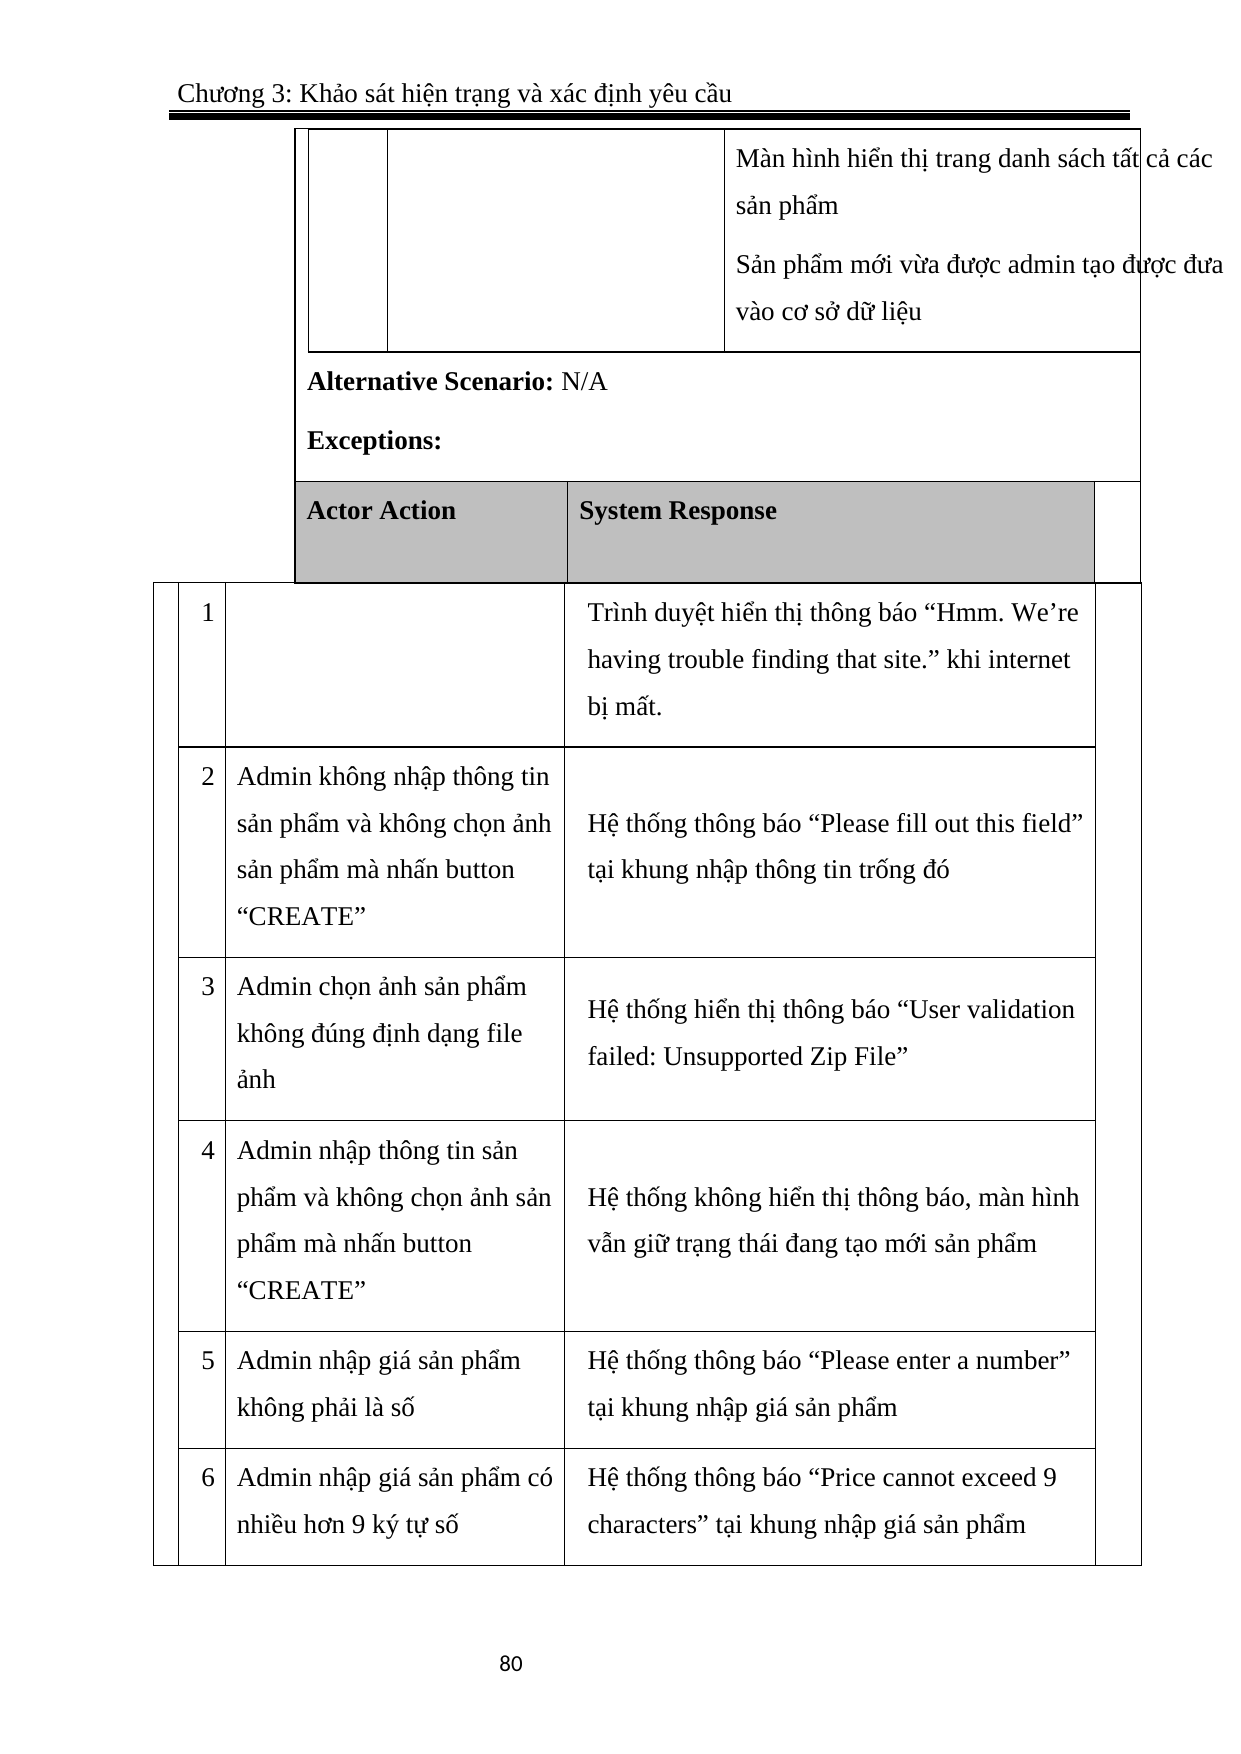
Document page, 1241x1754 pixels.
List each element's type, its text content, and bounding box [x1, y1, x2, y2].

table_cell Admin nhập giá sản phẩm có nhiều hơn 9 ký tự số [226, 1449, 564, 1565]
table_cell Hệ thống hiển thị thông báo “User validation failed: Unsupported Zip File” [565, 958, 1095, 1120]
table_cell Admin chọn ảnh sản phẩm không đúng định dạng file ảnh [226, 958, 564, 1120]
table_cell Trình duyệt hiển thị thông báo “Hmm. We’re having trouble finding that site.” khi internet bị mất. [565, 584, 1095, 746]
table_cell [226, 583, 564, 746]
table_cell Actor Action [296, 482, 567, 582]
table_cell Admin nhập giá sản phẩm không phải là số [226, 1332, 564, 1448]
table_cell [154, 583, 178, 1565]
table_cell Hệ thống thông báo “Please fill out this field” tại khung nhập thông tin trống đó [565, 748, 1095, 957]
table_cell 4 [179, 1121, 225, 1331]
table_cell [1096, 584, 1141, 1565]
table_cell Hệ thống không hiển thị thông báo, màn hình vẫn giữ trạng thái đang tạo mới sản phẩm [565, 1121, 1095, 1331]
table_cell 6 [179, 1449, 225, 1565]
table_cell Hệ thống thông báo “Price cannot exceed 9 characters” tại khung nhập giá sản phẩm [565, 1449, 1095, 1565]
table_cell Admin nhập thông tin sản phẩm và không chọn ảnh sản phẩm mà nhấn button “CREATE” [226, 1121, 564, 1331]
table_cell 5 [179, 1332, 225, 1448]
table_cell System Response [568, 482, 1094, 582]
table_cell [1095, 482, 1140, 582]
table_cell Hệ thống thông báo “Please enter a number” tại khung nhập giá sản phẩm [565, 1332, 1095, 1448]
table_cell Admin không nhập thông tin sản phẩm và không chọn ảnh sản phẩm mà nhấn button “CREATE” [226, 748, 564, 957]
table_cell 1 [179, 583, 225, 746]
table_cell 2 [179, 748, 225, 957]
table_cell 3 [179, 958, 225, 1120]
